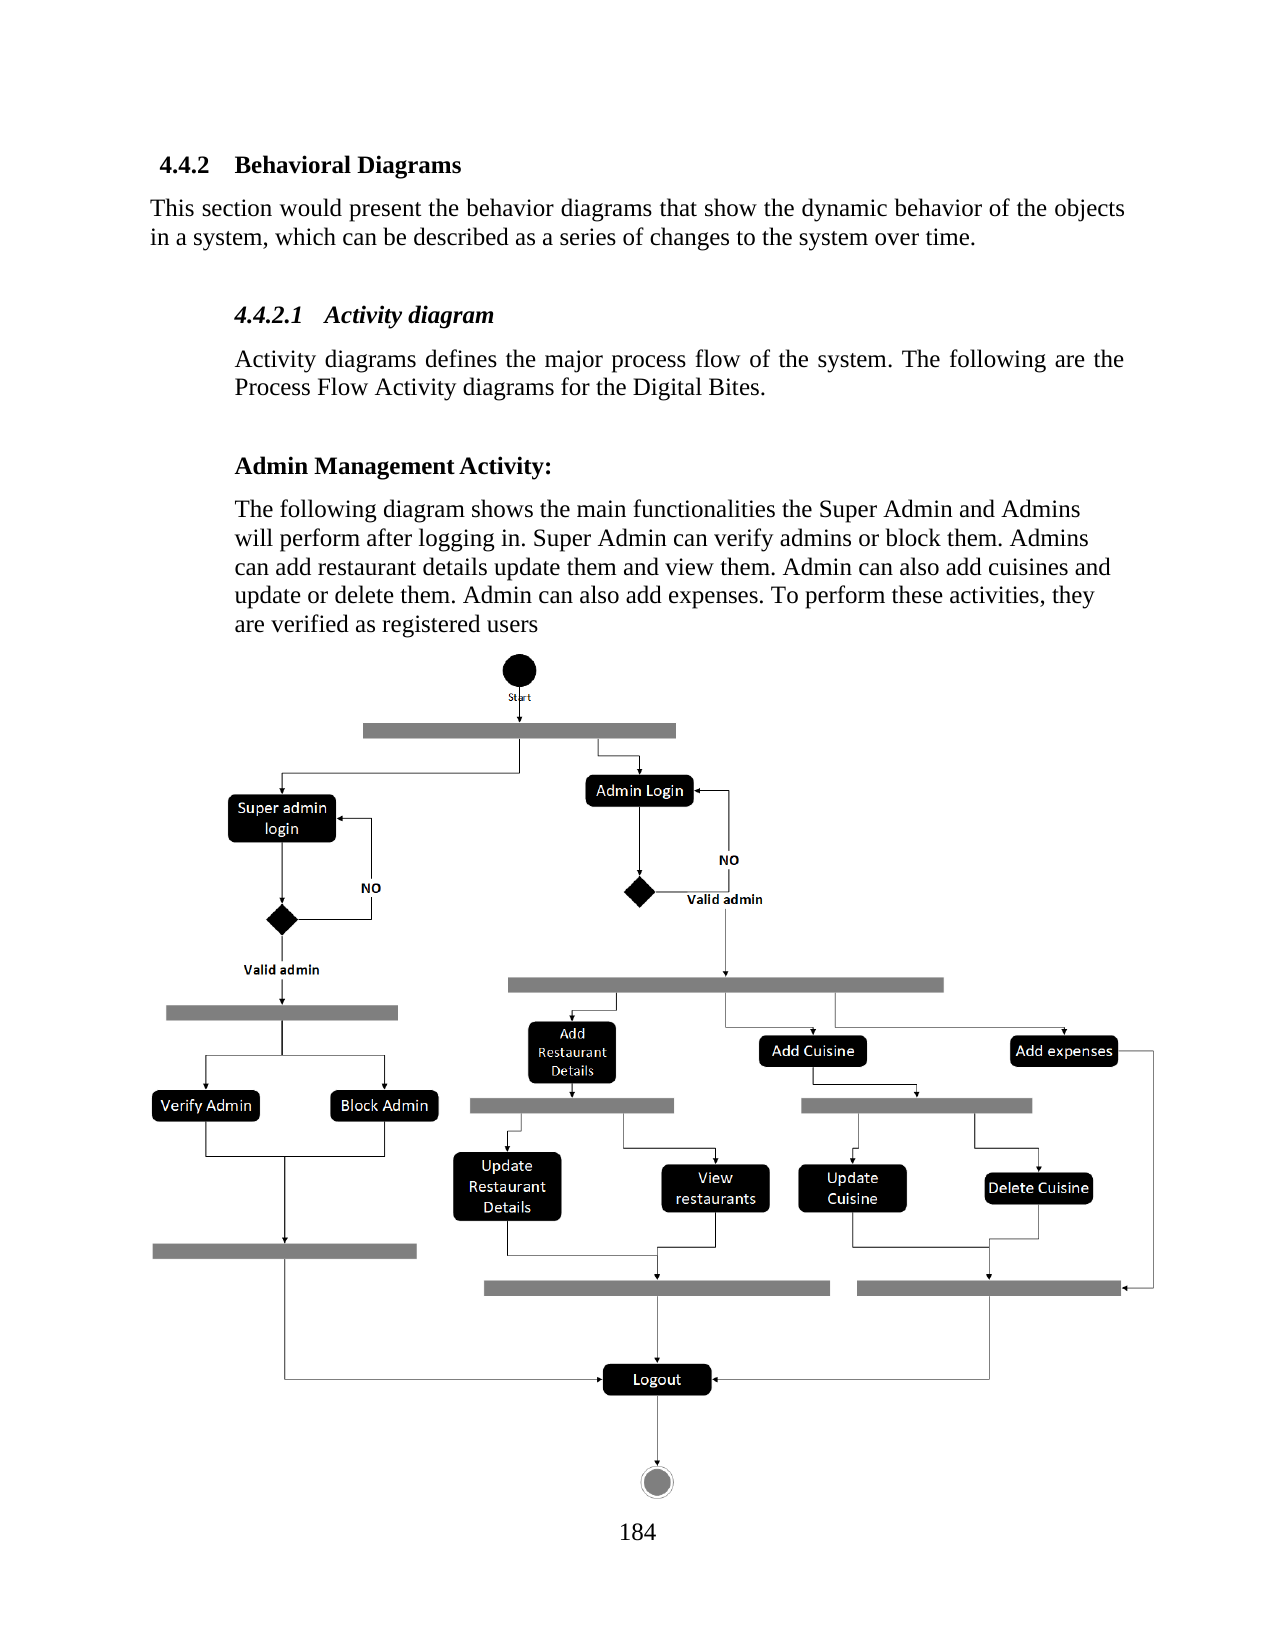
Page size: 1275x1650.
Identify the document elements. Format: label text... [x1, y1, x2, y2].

picture [150, 653, 1154, 1499]
text This section would present the behavior diagrams that show the dynamic behavior of the objects in a system, which can be described as a series of changes to the system over time. [150, 193, 1125, 251]
subtitle Behavioral Diagrams [159, 150, 1125, 179]
subtitle Activity diagram [234, 301, 1125, 329]
text Activity diagrams defines the major process flow of the system. The following are the Process Flow Activity diagrams for the Digital Bites. [234, 344, 1125, 401]
subtitle Admin Management Activity: [234, 451, 1125, 480]
text The following diagram shows the main functionalities the Super Admin and Admins will perform after logging in. Super Admin can verify admins or block them. Admins can add restaurant details update them and view them. Admin can also add cuisines and update or delete them. Admin can also add expenses. To perform these activities, they are verified as registered users [234, 494, 1125, 638]
